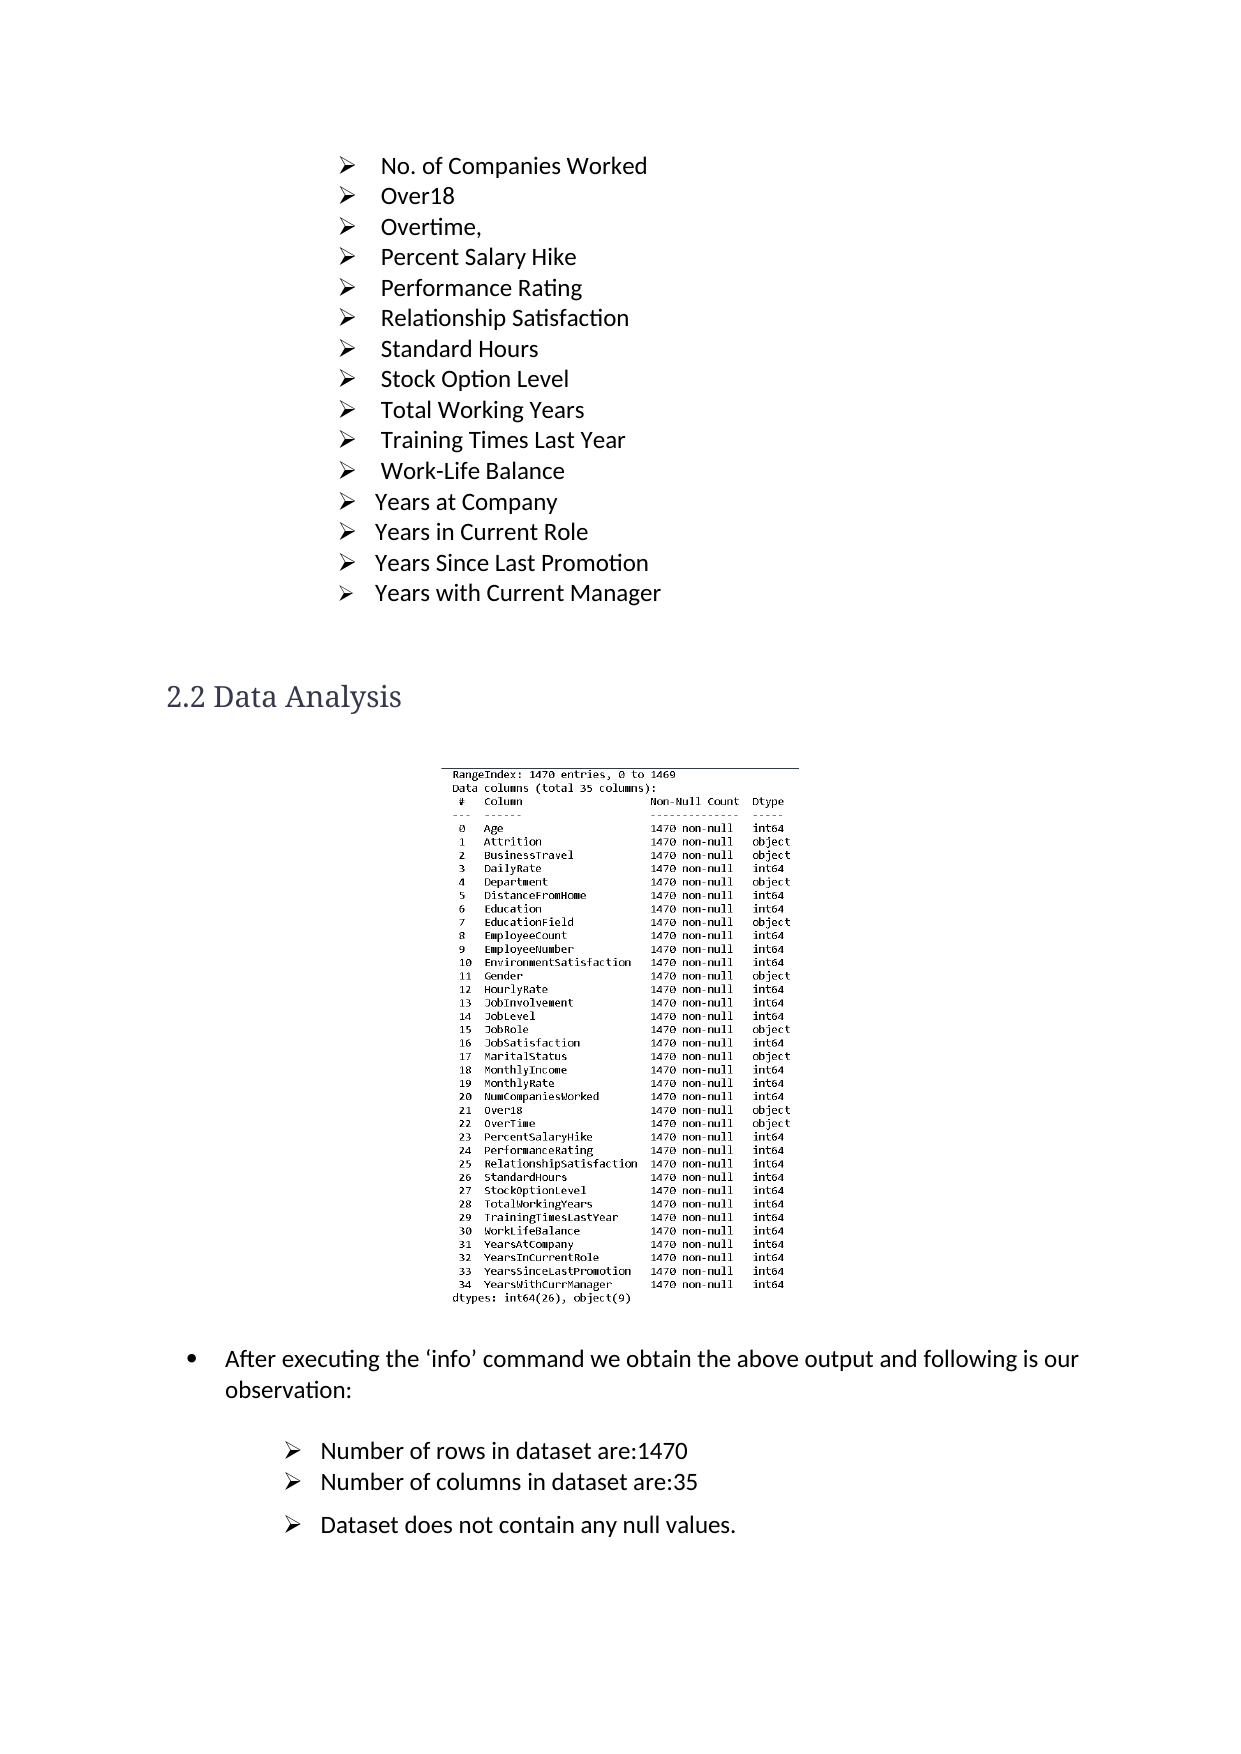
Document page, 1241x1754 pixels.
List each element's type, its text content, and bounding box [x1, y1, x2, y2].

list Training Times Last Year [337, 425, 1090, 455]
list Overtime, [337, 211, 1090, 242]
list Work-Life Balance [337, 455, 1090, 486]
list Dataset does not contain any null values. [283, 1509, 1090, 1539]
list Stock Option Level [337, 364, 1090, 394]
list Number of rows in dataset are:1470 [283, 1435, 1090, 1466]
list Over18 [337, 181, 1090, 211]
list Percent Salary Hike [337, 242, 1090, 272]
list Total Working Years [337, 394, 1090, 425]
list Number of columns in dataset are:35 [283, 1466, 1090, 1496]
list Standard Hours [337, 333, 1090, 364]
picture [441, 768, 799, 1305]
list Performance Rating [337, 272, 1090, 303]
list Years at Company [337, 486, 1090, 516]
list Years Since Last Promotion [337, 547, 1090, 577]
list Relationship Satisfaction [337, 303, 1090, 333]
text 2.2 Data Analysis [150, 676, 1090, 716]
list After executing the ‘info’ command we obtain the above output and following is our observation: [187, 1344, 1090, 1405]
list Years in Current Role [337, 516, 1090, 547]
list No. of Companies Worked [337, 150, 1090, 181]
list Years with Current Manager [337, 577, 1090, 608]
